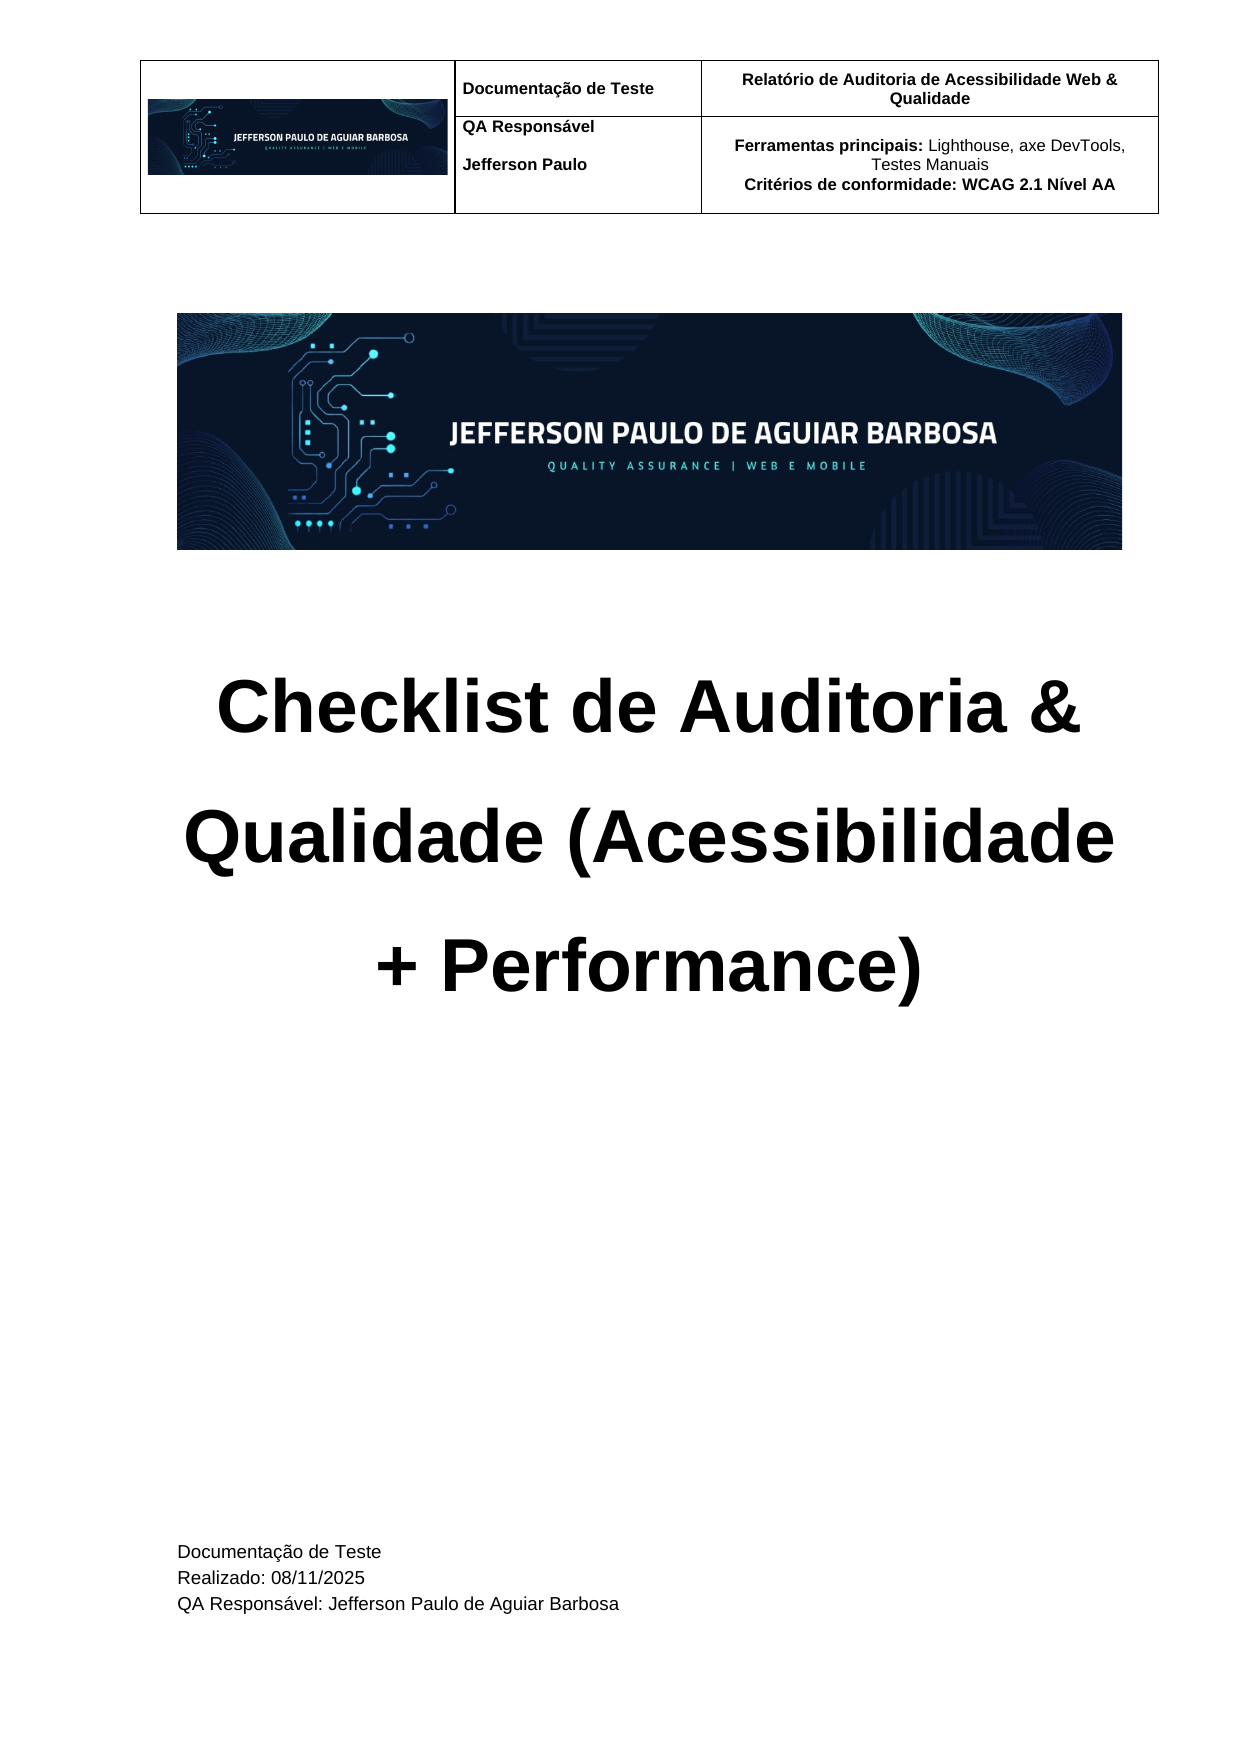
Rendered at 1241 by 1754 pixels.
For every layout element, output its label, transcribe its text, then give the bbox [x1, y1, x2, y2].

text Checklist de Auditoria & Qualidade (Acessibilidade + Performance) [177, 662, 1122, 1007]
